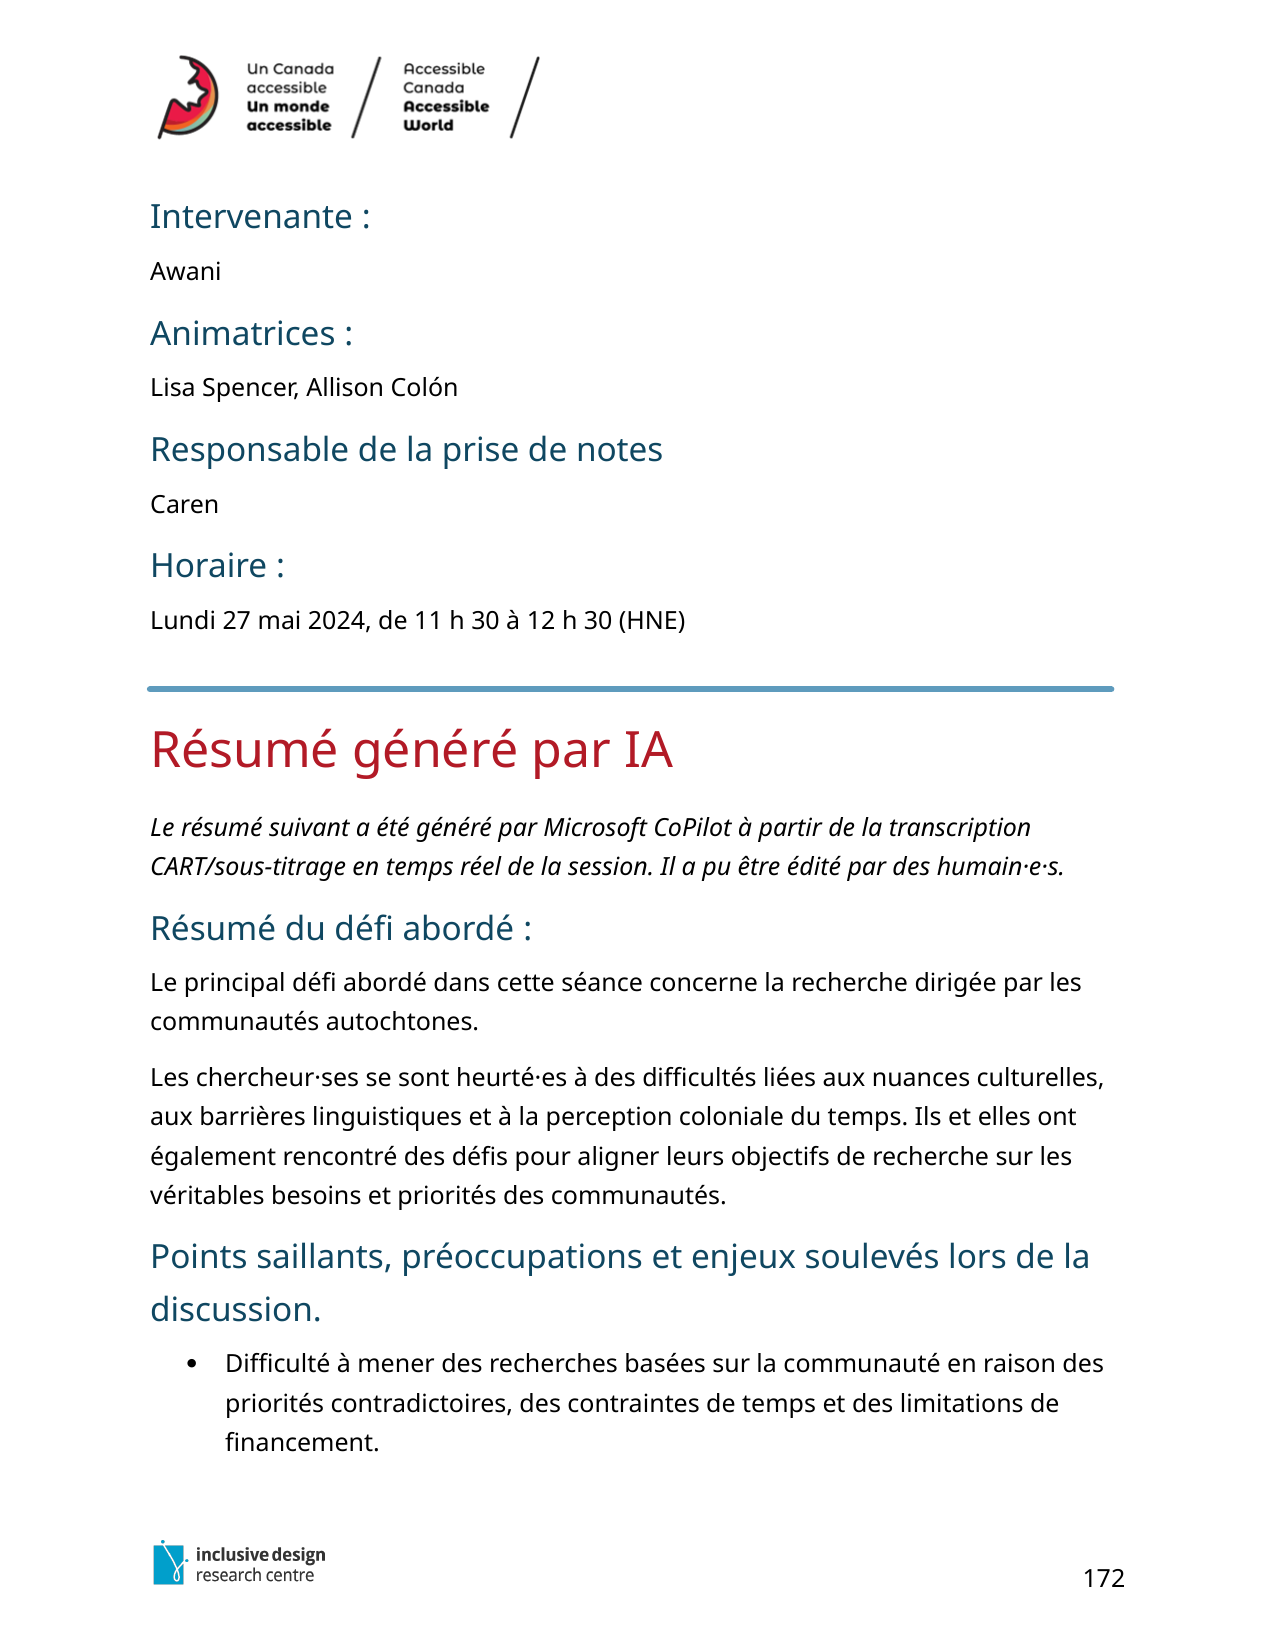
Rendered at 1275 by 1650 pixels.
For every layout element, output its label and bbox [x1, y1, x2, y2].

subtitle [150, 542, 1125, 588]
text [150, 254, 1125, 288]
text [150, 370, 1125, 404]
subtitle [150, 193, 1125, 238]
picture [150, 1538, 340, 1601]
picture [150, 48, 547, 147]
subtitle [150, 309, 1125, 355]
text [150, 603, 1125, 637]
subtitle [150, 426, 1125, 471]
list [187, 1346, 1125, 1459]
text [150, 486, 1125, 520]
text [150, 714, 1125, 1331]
